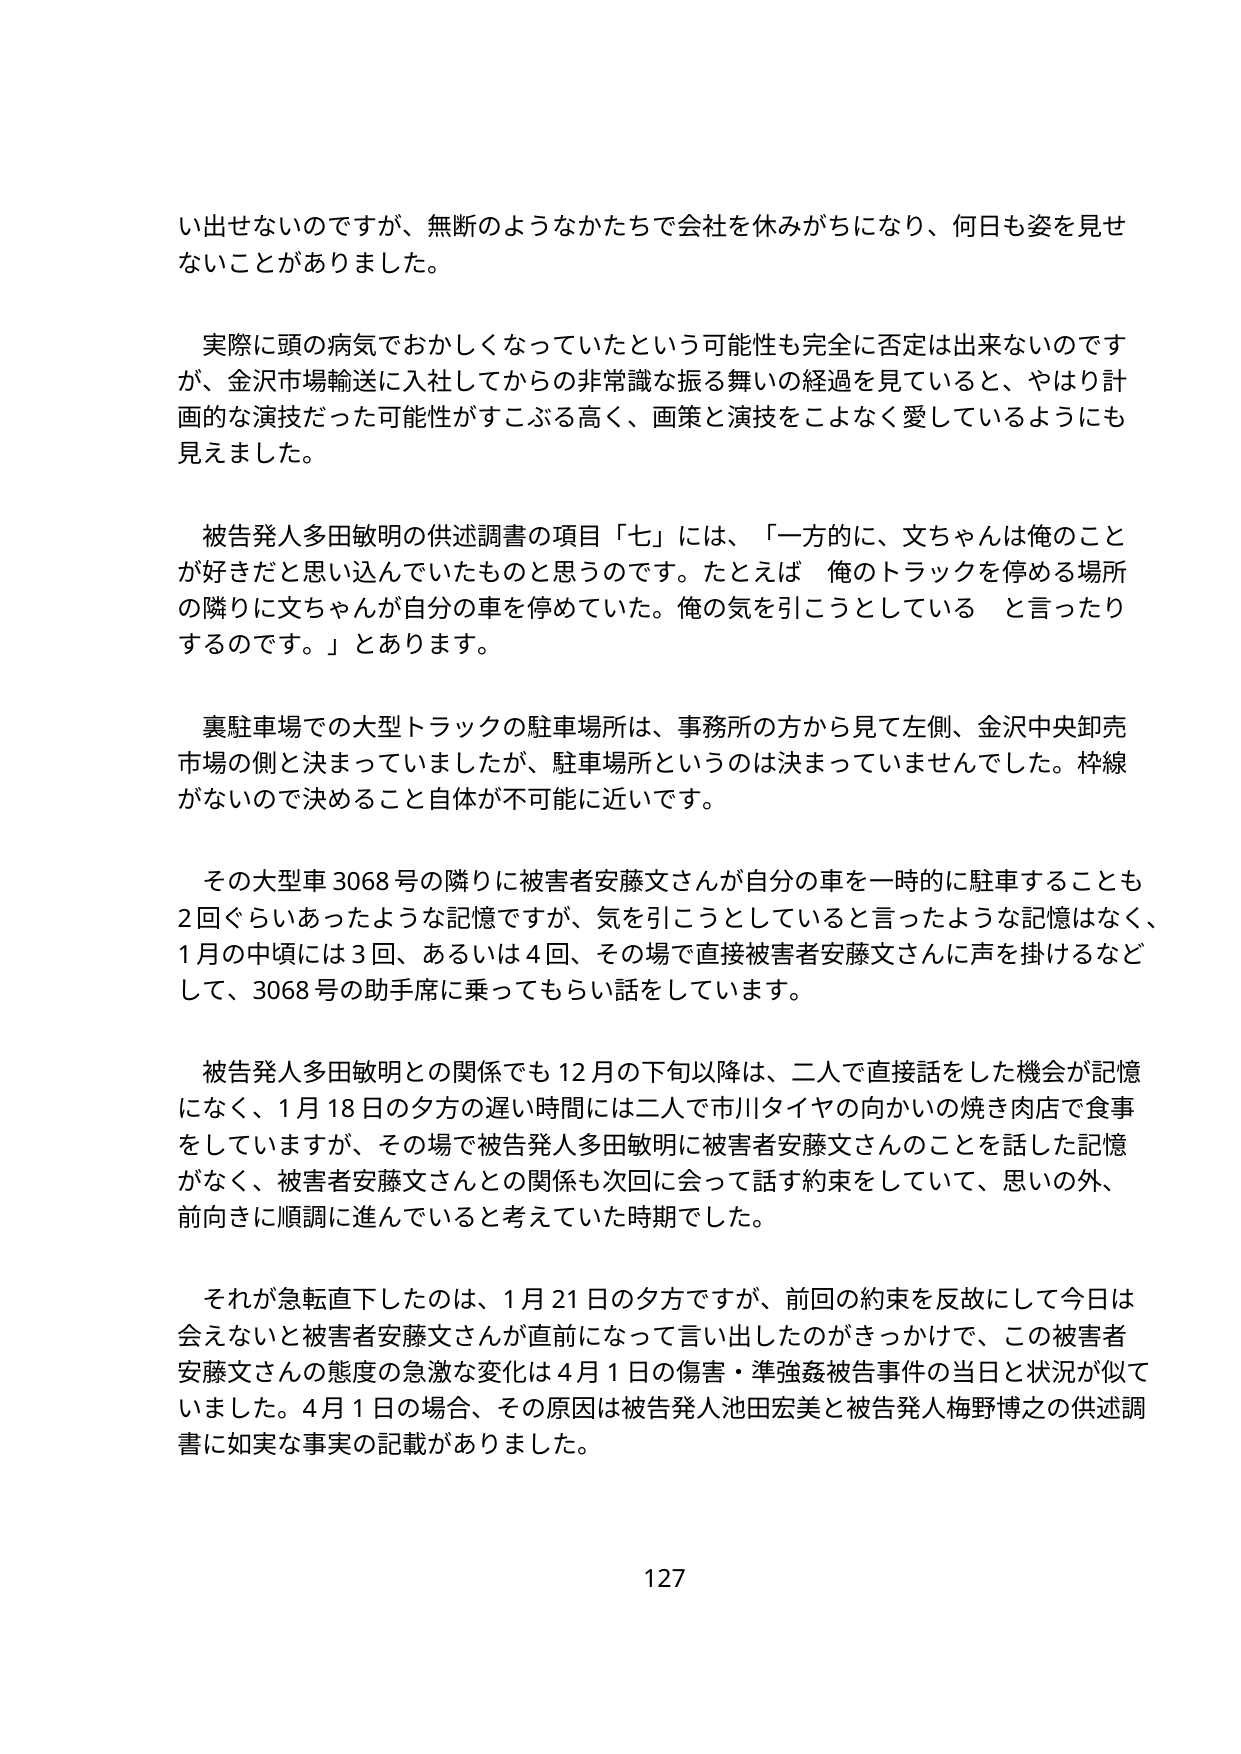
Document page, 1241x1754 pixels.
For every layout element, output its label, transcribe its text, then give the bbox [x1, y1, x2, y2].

text 被告発人多田敏明との関係でも12月の下旬以降は、二人で直接話をした機会が記憶になく、1月18日の夕方の遅い時間には二人で市川タイヤの向かいの焼き肉店で食事をしていますが、その場で被告発人多田敏明に被害者安藤文さんのことを話した記憶がなく、被害者安藤文さんとの関係も次回に会って話す約束をしていて、思いの外、前向きに順調に進んでいると考えていた時期でした。 [177, 1053, 1152, 1234]
text それが急転直下したのは、1月21日の夕方ですが、前回の約束を反故にして今日は会えないと被害者安藤文さんが直前になって言い出したのがきっかけで、この被害者安藤文さんの態度の急激な変化は4月1日の傷害・準強姦被告事件の当日と状況が似ていました。4月1日の場合、その原因は被告発人池田宏美と被告発人梅野博之の供述調書に如実な事実の記載がありました。 [177, 1280, 1152, 1461]
text 裏駐車場での大型トラックの駐車場所は、事務所の方から見て左側、金沢中央卸売市場の側と決まっていましたが、駐車場所というのは決まっていませんでした。枠線がないので決めること自体が不可能に近いです。 [177, 707, 1152, 816]
text 実際に頭の病気でおかしくなっていたという可能性も完全に否定は出来ないのですが、金沢市場輸送に入社してからの非常識な振る舞いの経過を見ていると、やはり計画的な演技だった可能性がすこぶる高く、画策と演技をこよなく愛しているようにも見えました。 [177, 325, 1152, 470]
text 被告発人多田敏明の供述調書の項目「七」には、「一方的に、文ちゃんは俺のことが好きだと思い込んでいたものと思うのです。たとえば 俺のトラックを停める場所の隣りに文ちゃんが自分の車を停めていた。俺の気を引こうとしている と言ったりするのです。」とあります。 [177, 516, 1152, 661]
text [177, 207, 1152, 279]
text その大型車3068号の隣りに被害者安藤文さんが自分の車を一時的に駐車することも2回ぐらいあったような記憶ですが、気を引こうとしていると言ったような記憶はなく、1月の中頃には3回、あるいは4回、その場で直接被害者安藤文さんに声を掛けるなどして、3068号の助手席に乗ってもらい話をしています。 [177, 862, 1152, 1007]
